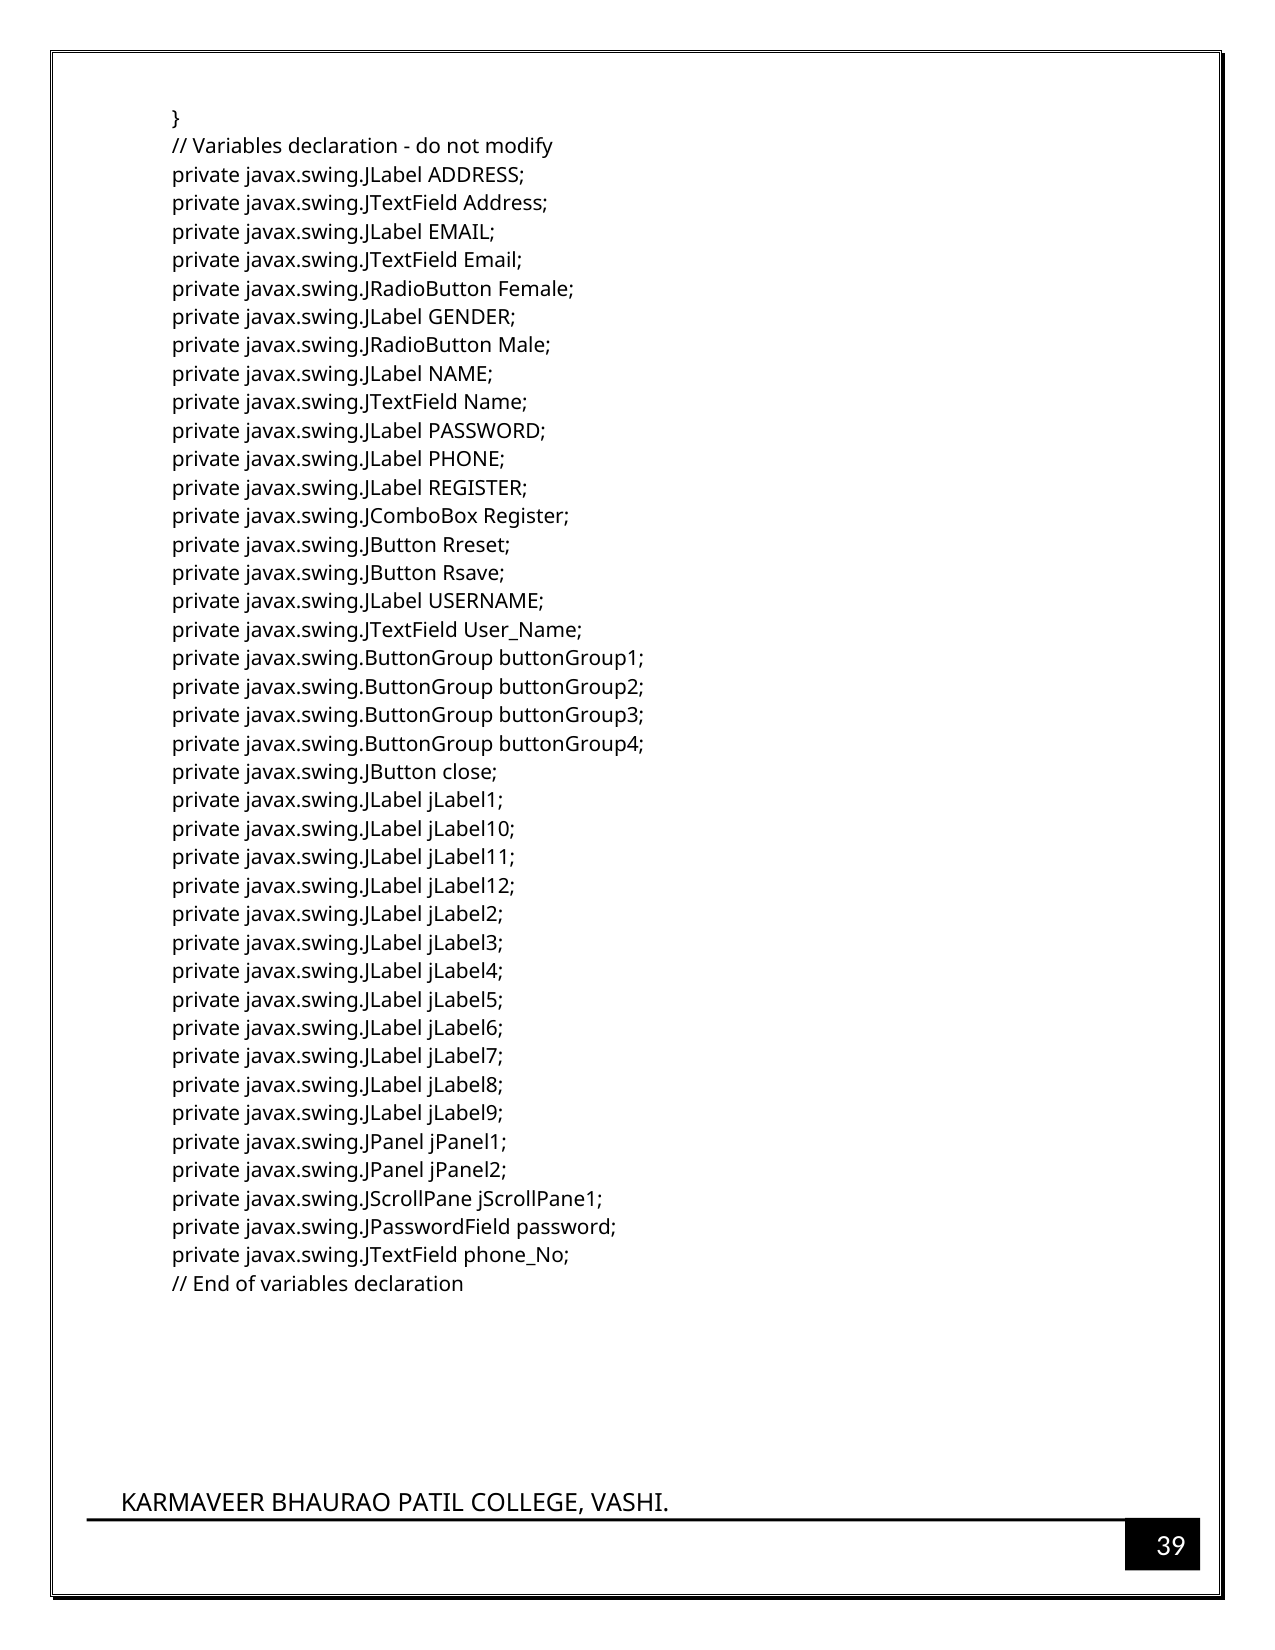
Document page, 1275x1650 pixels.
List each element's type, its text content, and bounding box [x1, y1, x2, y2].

text private javax.swing.JButton Rsave; [150, 558, 1131, 587]
text private javax.swing.JLabel jLabel9; [150, 1098, 1131, 1127]
text private javax.swing.JTextField Email; [150, 245, 1131, 274]
text private javax.swing.JLabel jLabel7; [150, 1042, 1131, 1070]
text private javax.swing.JRadioButton Male; [150, 331, 1131, 359]
text private javax.swing.JTextField Name; [150, 387, 1131, 416]
text private javax.swing.JComboBox Register; [150, 501, 1131, 530]
text private javax.swing.JLabel jLabel12; [150, 871, 1131, 899]
text // End of variables declaration [150, 1269, 1131, 1297]
text private javax.swing.JPanel jPanel2; [150, 1155, 1131, 1184]
text // Variables declaration - do not modify [150, 132, 1131, 160]
text private javax.swing.JScrollPane jScrollPane1; [150, 1184, 1131, 1212]
text private javax.swing.JPasswordField password; [150, 1212, 1131, 1241]
text private javax.swing.JLabel jLabel4; [150, 956, 1131, 985]
text private javax.swing.JLabel PASSWORD; [150, 416, 1131, 444]
text private javax.swing.JPanel jPanel1; [150, 1127, 1131, 1155]
text private javax.swing.JTextField phone_No; [150, 1241, 1131, 1269]
text private javax.swing.ButtonGroup buttonGroup3; [150, 700, 1131, 729]
text private javax.swing.JLabel NAME; [150, 359, 1131, 387]
text private javax.swing.ButtonGroup buttonGroup1; [150, 643, 1131, 672]
text private javax.swing.JLabel GENDER; [150, 302, 1131, 331]
text private javax.swing.JTextField User_Name; [150, 615, 1131, 643]
text private javax.swing.JLabel USERNAME; [150, 587, 1131, 615]
text private javax.swing.JButton Rreset; [150, 530, 1131, 558]
text private javax.swing.JLabel jLabel2; [150, 899, 1131, 928]
text private javax.swing.JLabel jLabel11; [150, 842, 1131, 871]
text private javax.swing.JButton close; [150, 757, 1131, 786]
text private javax.swing.JTextField Address; [150, 188, 1131, 217]
text private javax.swing.JLabel jLabel8; [150, 1070, 1131, 1098]
text private javax.swing.JLabel jLabel10; [150, 814, 1131, 842]
text private javax.swing.JLabel ADDRESS; [150, 160, 1131, 188]
text private javax.swing.JLabel EMAIL; [150, 217, 1131, 245]
text private javax.swing.JLabel PHONE; [150, 444, 1131, 473]
text private javax.swing.JLabel jLabel3; [150, 928, 1131, 956]
text private javax.swing.JLabel REGISTER; [150, 473, 1131, 501]
text private javax.swing.JRadioButton Female; [150, 274, 1131, 302]
text private javax.swing.JLabel jLabel5; [150, 985, 1131, 1013]
text private javax.swing.ButtonGroup buttonGroup4; [150, 729, 1131, 757]
text private javax.swing.JLabel jLabel6; [150, 1013, 1131, 1042]
text } [150, 103, 1131, 132]
text private javax.swing.JLabel jLabel1; [150, 786, 1131, 814]
text private javax.swing.ButtonGroup buttonGroup2; [150, 672, 1131, 700]
